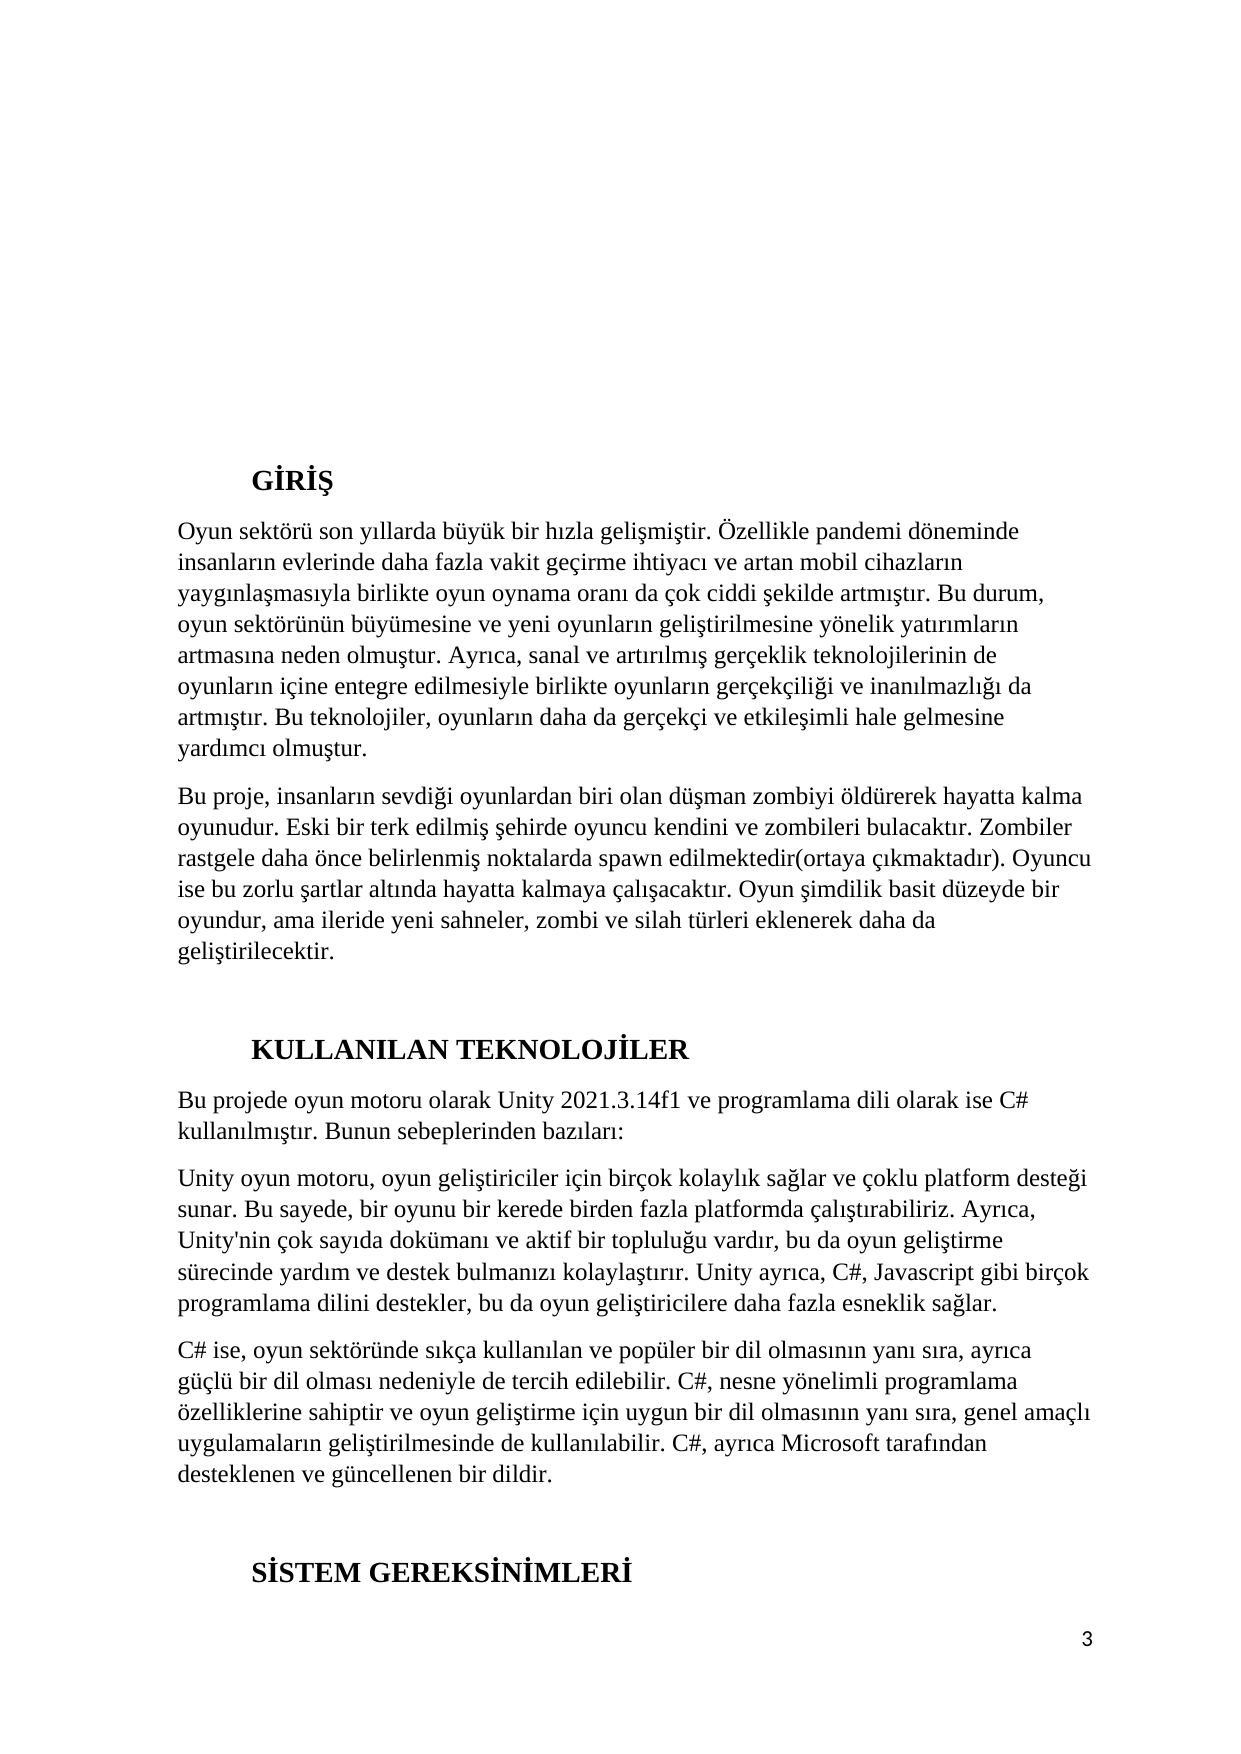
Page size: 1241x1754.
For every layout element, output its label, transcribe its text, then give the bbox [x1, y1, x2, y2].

text KULLANILAN TEKNOLOJİLER [177, 1032, 1092, 1065]
text Bu projede oyun motoru olarak Unity 2021.3.14f1 ve programlama dili olarak ise C# kullanılmıştır. Bunun sebeplerinden bazıları: [177, 1085, 1092, 1144]
text C# ise, oyun sektöründe sıkça kullanılan ve popüler bir dil olmasının yanı sıra, ayrıca güçlü bir dil olması nedeniyle de tercih edilebilir. C#, nesne yönelimli programlama özelliklerine sahiptir ve oyun geliştirme için uygun bir dil olmasının yanı sıra, genel amaçlı uygulamaların geliştirilmesinde de kullanılabilir. C#, ayrıca Microsoft tarafından desteklenen ve güncellenen bir dildir. [177, 1335, 1092, 1488]
text SİSTEM GEREKSİNİMLERİ [177, 1555, 1092, 1588]
text Oyun sektörü son yıllarda büyük bir hızla gelişmiştir. Özellikle pandemi döneminde insanların evlerinde daha fazla vakit geçirme ihtiyacı ve artan mobil cihazların yaygınlaşmasıyla birlikte oyun oynama oranı da çok ciddi şekilde artmıştır. Bu durum, oyun sektörünün büyümesine ve yeni oyunların geliştirilmesine yönelik yatırımların artmasına neden olmuştur. Ayrıca, sanal ve artırılmış gerçeklik teknolojilerinin de oyunların içine entegre edilmesiyle birlikte oyunların gerçekçiliği ve inanılmazlığı da artmıştır. Bu teknolojiler, oyunların daha da gerçekçi ve etkileşimli hale gelmesine yardımcı olmuştur. [177, 516, 1092, 762]
text Bu proje, insanların sevdiği oyunlardan biri olan düşman zombiyi öldürerek hayatta kalma oyunudur. Eski bir terk edilmiş şehirde oyuncu kendini ve zombileri bulacaktır. Zombiler rastgele daha önce belirlenmiş noktalarda spawn edilmektedir(ortaya çıkmaktadır). Oyuncu ise bu zorlu şartlar altında hayatta kalmaya çalışacaktır. Oyun şimdilik basit düzeyde bir oyundur, ama ileride yeni sahneler, zombi ve silah türleri eklenerek daha da geliştirilecektir. [177, 781, 1092, 965]
text GİRİŞ [177, 463, 1092, 497]
text Unity oyun motoru, oyun geliştiriciler için birçok kolaylık sağlar ve çoklu platform desteği sunar. Bu sayede, bir oyunu bir kerede birden fazla platformda çalıştırabiliriz. Ayrıca, Unity'nin çok sayıda dokümanı ve aktif bir topluluğu vardır, bu da oyun geliştirme sürecinde yardım ve destek bulmanızı kolaylaştırır. Unity ayrıca, C#, Javascript gibi birçok programlama dilini destekler, bu da oyun geliştiricilere daha fazla esneklik sağlar. [177, 1163, 1092, 1316]
